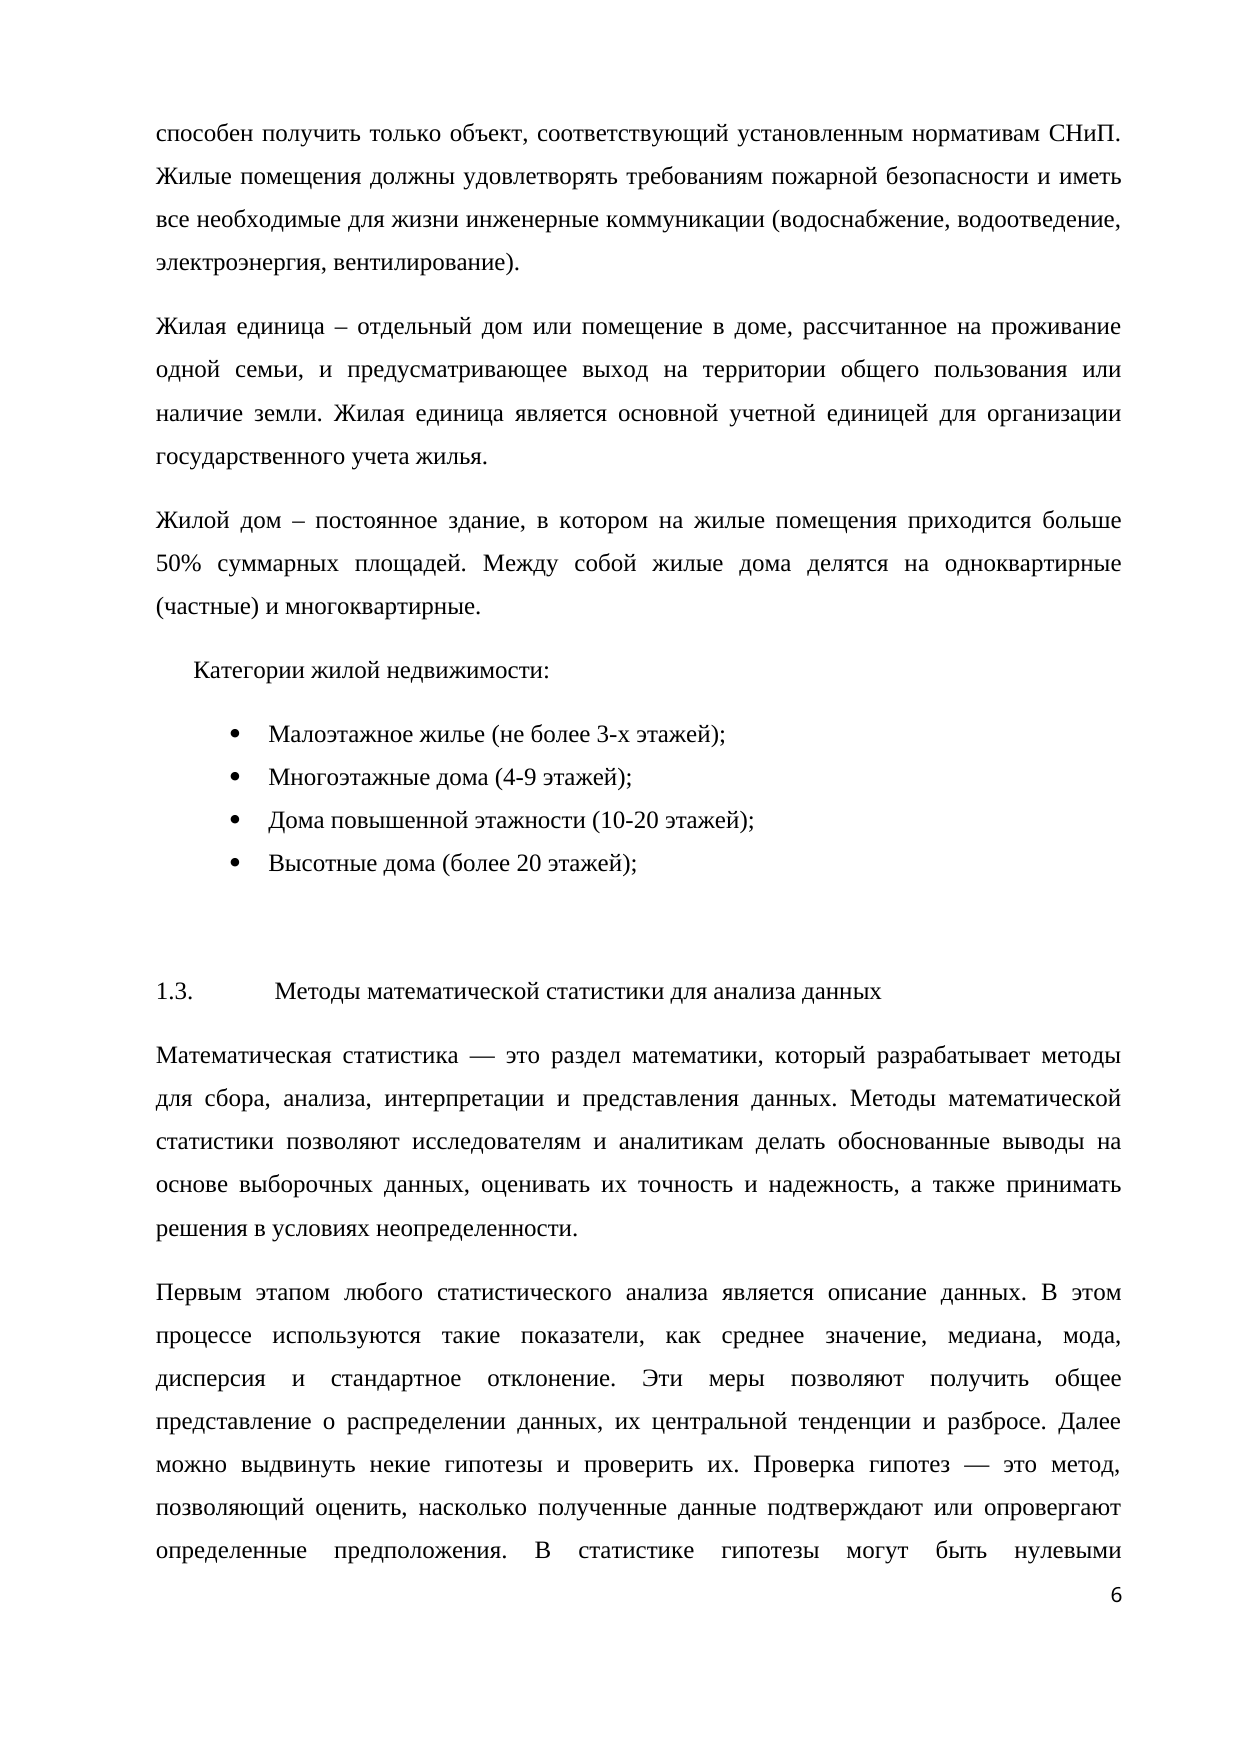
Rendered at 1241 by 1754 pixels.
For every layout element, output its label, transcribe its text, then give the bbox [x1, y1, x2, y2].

list Дома повышенной этажности (10-20 этажей); [231, 805, 1122, 834]
text Математическая статистика — это раздел математики, который разрабатывает методы для сбора, анализа, интерпретации и представления данных. Методы математической статистики позволяют исследователям и аналитикам делать обоснованные выводы на основе выборочных данных, оценивать их точность и надежность, а также принимать решения в условиях неопределенности. [156, 1040, 1122, 1241]
list Методы математической статистики для анализа данных [156, 976, 1122, 1005]
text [156, 1277, 1122, 1564]
text Жилой дом – постоянное здание, в котором на жилые помещения приходится больше 50% суммарных площадей. Между собой жилые дома делятся на одноквартирные (частные) и многоквартирные. [156, 505, 1122, 620]
list Многоэтажные дома (4-9 этажей); [231, 762, 1122, 791]
list Высотные дома (более 20 этажей); [231, 848, 1122, 877]
list Малоэтажное жилье (не более 3-х этажей); [231, 719, 1122, 748]
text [156, 118, 1122, 276]
text Категории жилой недвижимости: [156, 655, 1122, 684]
text Жилая единица – отдельный дом или помещение в доме, рассчитанное на проживание одной семьи, и предусматривающее выход на территории общего пользования или наличие земли. Жилая единица является основной учетной единицей для организации государственного учета жилья. [156, 311, 1122, 469]
